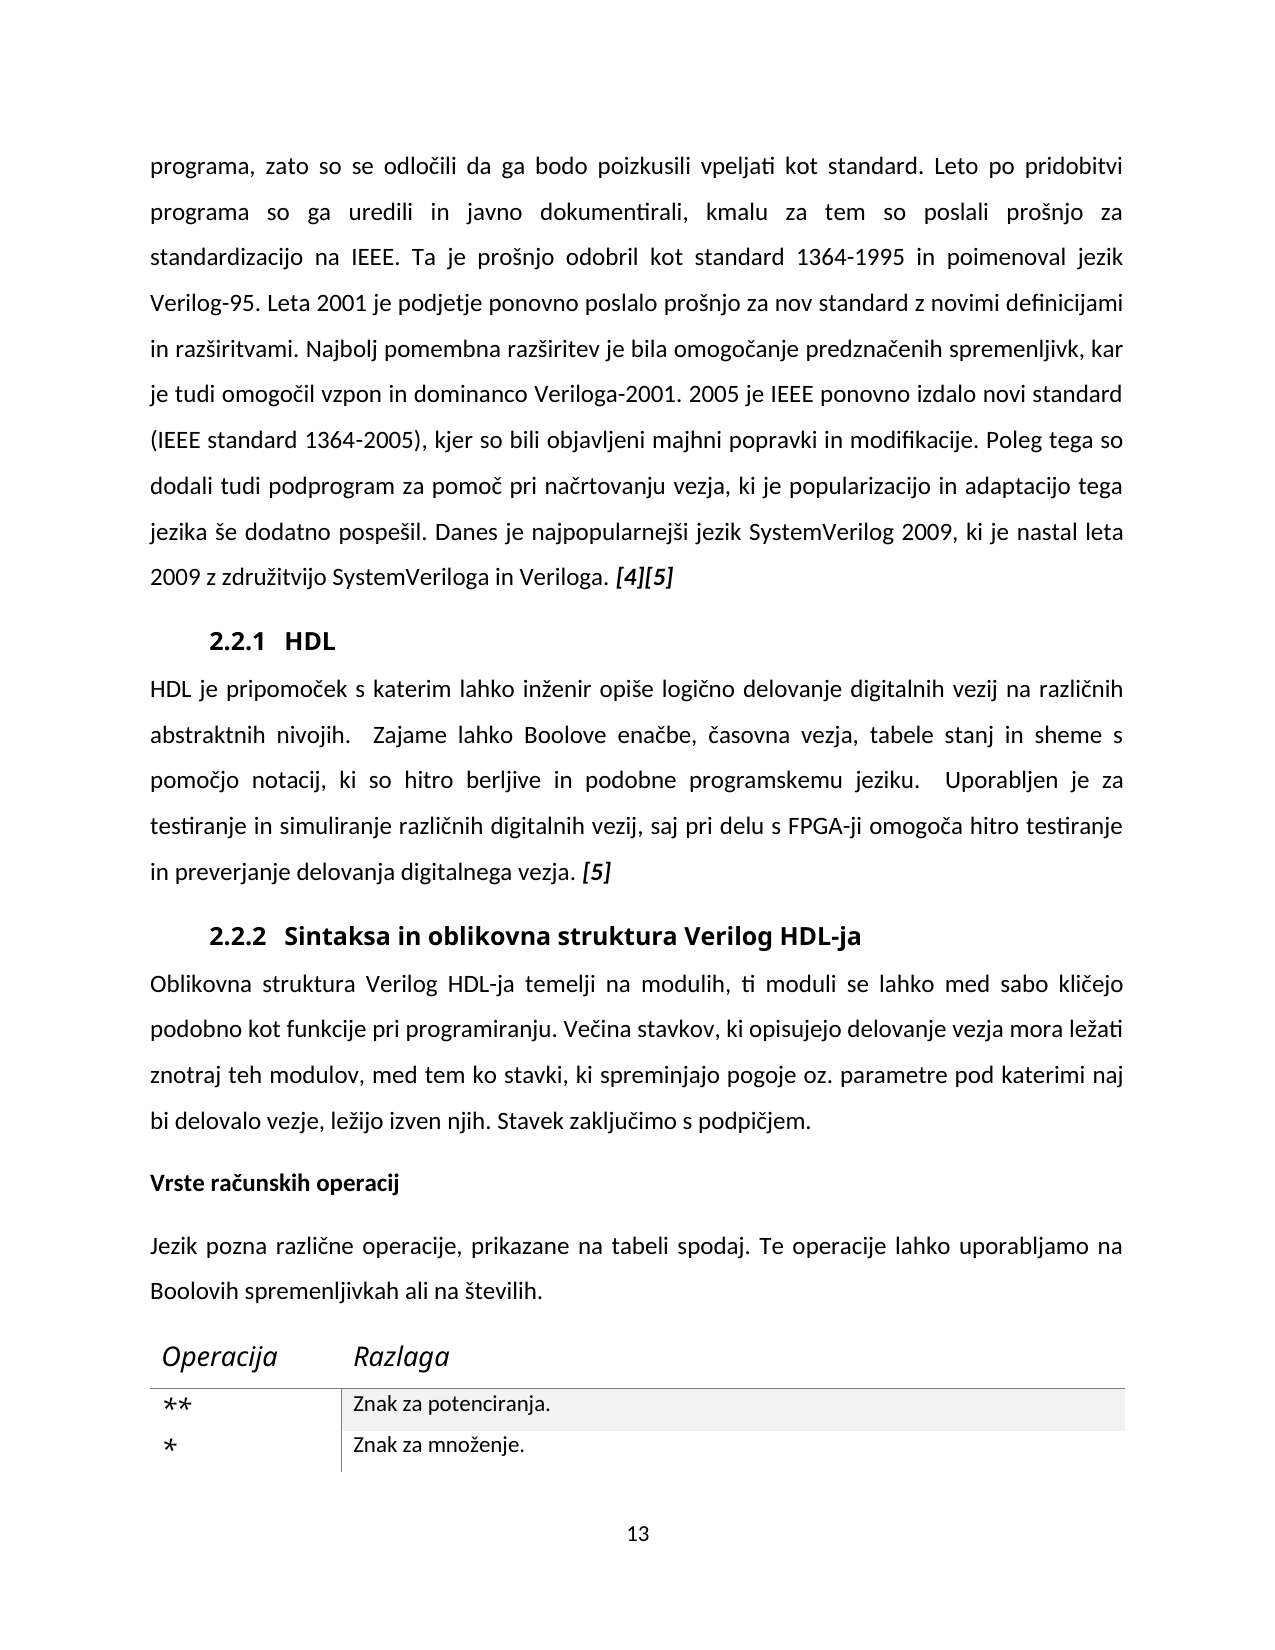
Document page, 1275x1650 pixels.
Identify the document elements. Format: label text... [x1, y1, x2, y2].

table_cell * [150, 1431, 341, 1472]
subtitle Sintaksa in oblikovna struktura Verilog HDL-ja [209, 918, 1125, 953]
table_cell Znak za množenje. [342, 1431, 1125, 1472]
text Vrste računskih operacij [150, 1167, 1125, 1198]
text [150, 150, 1125, 592]
text HDL je pripomoček s katerim lahko inženir opiše logično delovanje digitalnih vezij na različnih abstraktnih nivojih. Zajame lahko Boolove enačbe, časovna vezja, tabele stanj in sheme s pomočjo notacij, ki so hitro berljive in podobne programskemu jeziku. Uporabljen je za testiranje in simuliranje različnih digitalnih vezij, saj pri delu s FPGA-ji omogoča hitro testiranje in preverjanje delovanja digitalnega vezja. [5] [150, 673, 1125, 887]
table_header Razlaga [342, 1338, 1125, 1388]
text Jezik pozna različne operacije, prikazane na tabeli spodaj. Te operacije lahko uporabljamo na Boolovih spremenljivkah ali na številih. [150, 1230, 1125, 1306]
subtitle HDL [209, 624, 1125, 658]
text Oblikovna struktura Verilog HDL-ja temelji na modulih, ti moduli se lahko med sabo kličejo podobno kot funkcije pri programiranju. Večina stavkov, ki opisujejo delovanje vezja mora ležati znotraj teh modulov, med tem ko stavki, ki spreminjajo pogoje oz. parametre pod katerimi naj bi delovalo vezje, ležijo izven njih. Stavek zaključimo s podpičjem. [150, 968, 1125, 1136]
table_header Operacija [150, 1338, 342, 1388]
table_cell ** [150, 1389, 341, 1431]
table_cell Znak za potenciranja. [342, 1389, 1125, 1431]
